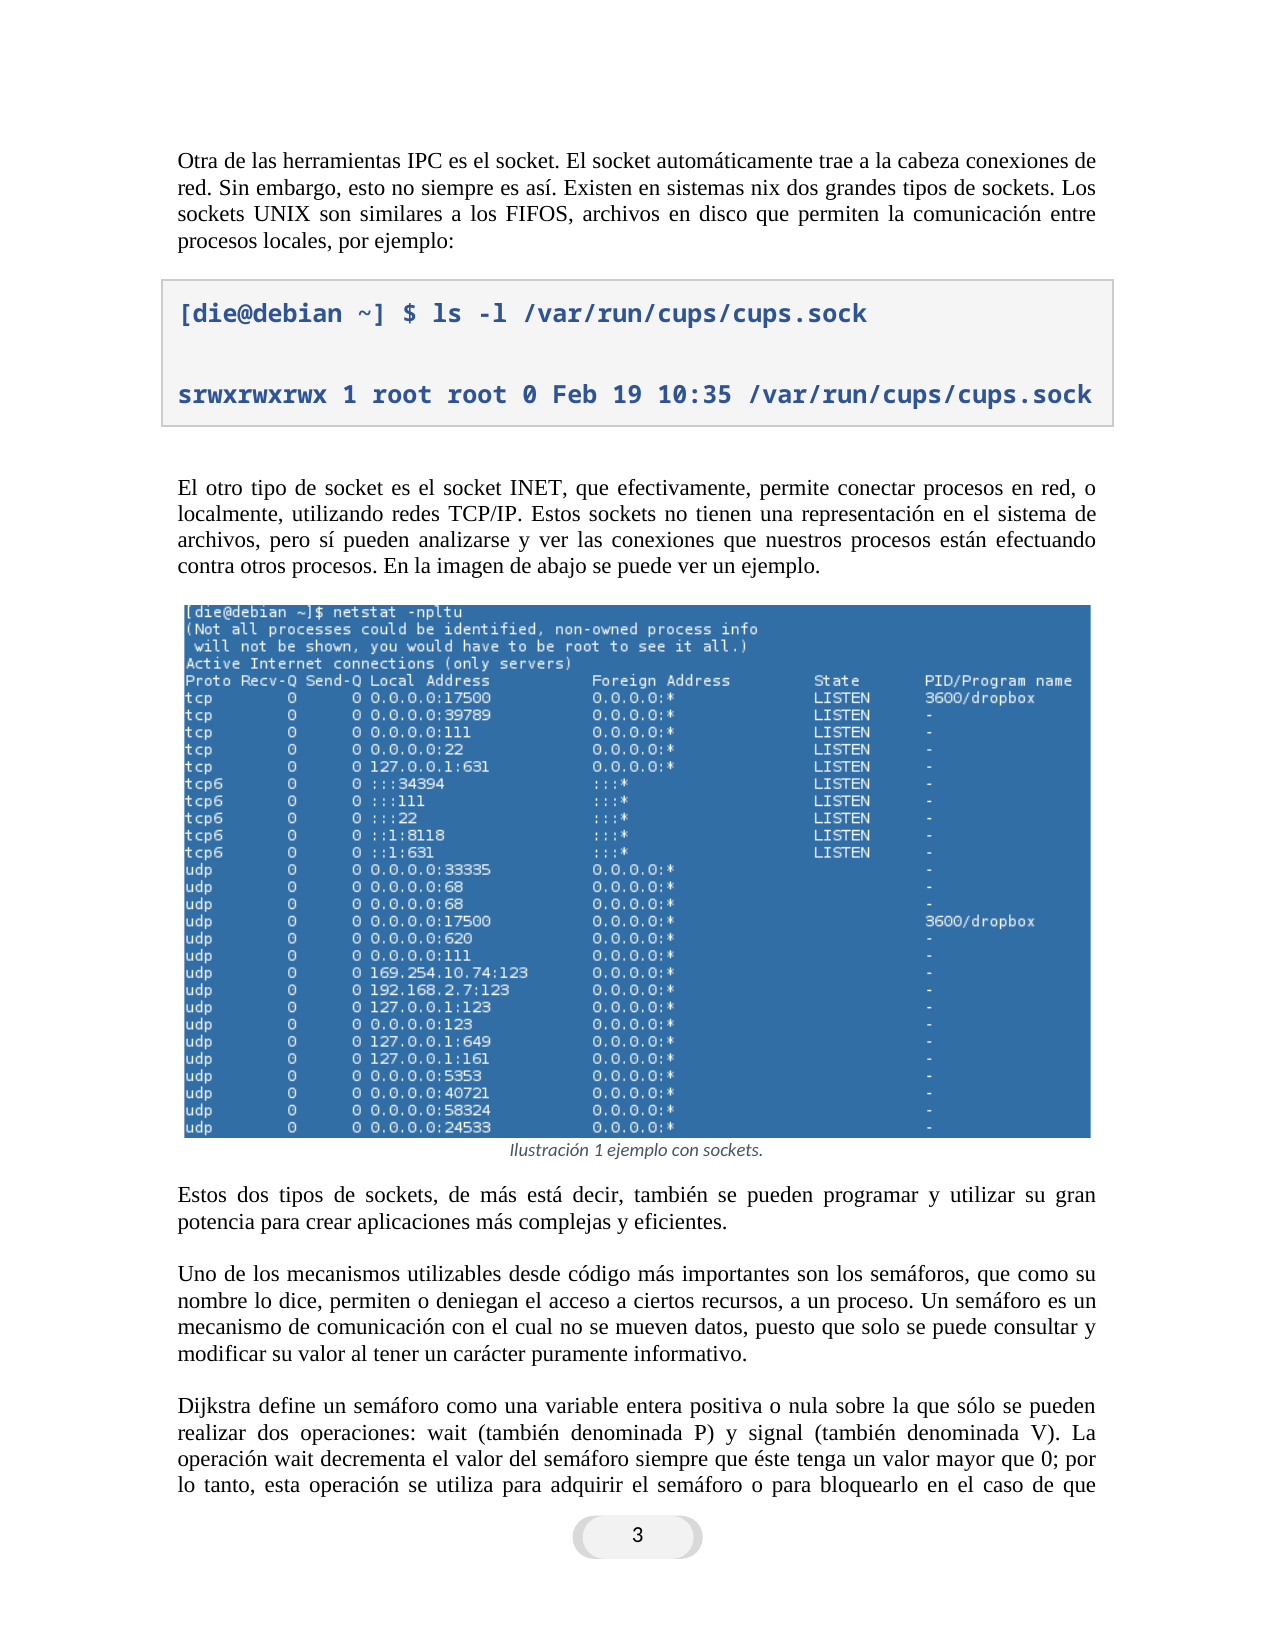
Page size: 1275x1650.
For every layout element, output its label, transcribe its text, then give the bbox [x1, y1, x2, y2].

text El otro tipo de socket es el socket INET, que efectivamente, permite conectar procesos en red, o localmente, utilizando redes TCP/IP. Estos sockets no tienen una representación en el sistema de archivos, pero sí pueden analizarse y ver las conexiones que nuestros procesos están efectuando contra otros procesos. En la imagen de abajo se puede ver un ejemplo. [177, 473, 1098, 579]
text srwxrwxrwx 1 root root 0 Feb 19 10:35 /var/run/cups/cups.sock [163, 360, 1112, 425]
text Otra de las herramientas IPC es el socket. El socket automáticamente trae a la cabeza conexiones de red. Sin embargo, esto no siempre es así. Existen en sistemas nix dos grandes tipos de sockets. Los sockets UNIX son similares a los FIFOS, archivos en disco que permiten la comunicación entre procesos locales, por ejemplo: [177, 148, 1098, 253]
text [die@debian ~] $ ls -l /var/run/cups/cups.sock [163, 281, 1112, 329]
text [177, 1392, 1098, 1498]
text Estos dos tipos de sockets, de más está decir, también se pueden programar y utilizar su gran potencia para crear aplicaciones más complejas y eficientes. [177, 1181, 1098, 1234]
text Uno de los mecanismos utilizables desde código más importantes son los semáforos, que como su nombre lo dice, permiten o deniegan el acceso a ciertos recursos, a un proceso. Un semáforo es un mecanismo de comunicación con el cual no se mueven datos, puesto que solo se puede consultar y modificar su valor al tener un carácter puramente informativo. [177, 1261, 1098, 1366]
